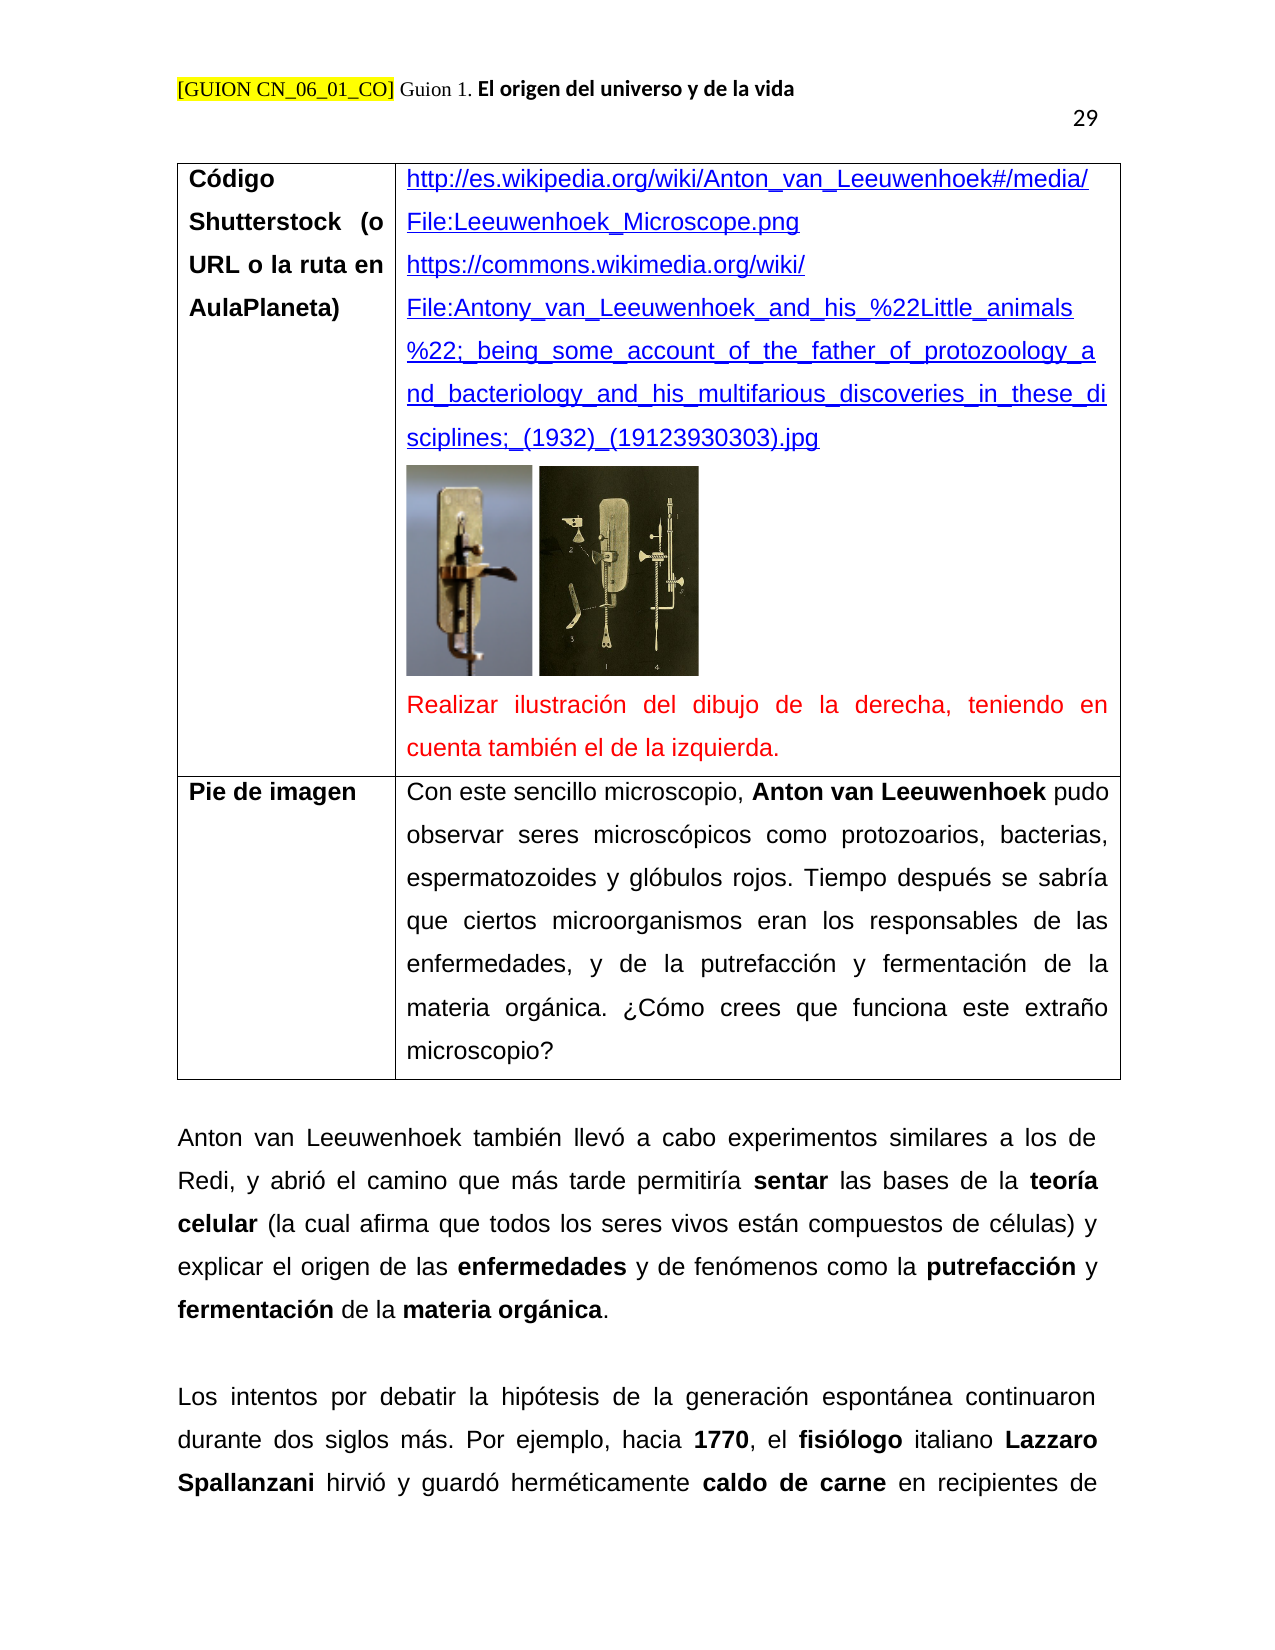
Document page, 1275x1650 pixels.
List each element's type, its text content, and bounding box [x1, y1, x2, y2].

table_cell http://es.wikipedia.org/wiki/Anton_van_Leeuwenhoek#/media/File:Leeuwenhoek_Microscope.png https://commons.wikimedia.org/wiki/File:Antony_van_Leeuwenhoek_and_his_%22Little_animals%22;_being_some_account_of_the_father_of_protozoology_and_bacteriology_and_his_multifarious_discoveries_in_these_disciplines;_(1932)_(19123930303).jpg Realizar ilustración del dibujo de la derecha, teniendo en cuenta también el de la izquierda. [396, 164, 1120, 776]
table_cell Código Shutterstock (o URL o la ruta en AulaPlaneta) [178, 164, 395, 776]
table_cell Con este sencillo microscopio, Anton van Leeuwenhoek pudo observar seres microscópicos como protozoarios, bacterias, espermatozoides y glóbulos rojos. Tiempo después se sabría que ciertos microorganismos eran los responsables de las enfermedades, y de la putrefacción y fermentación de la materia orgánica. ¿Cómo crees que funciona este extraño microscopio? [396, 777, 1120, 1079]
text Anton van Leeuwenhoek también llevó a cabo experimentos similares a los de Redi, y abrió el camino que más tarde permitiría sentar las bases de la teoría celular (la cual afirma que todos los seres vivos están compuestos de células) y explicar el origen de las enfermedades y de fenómenos como la putrefacción y fermentación de la materia orgánica. [177, 1123, 1098, 1324]
picture [539, 466, 699, 676]
table_cell Pie de imagen [178, 777, 395, 1079]
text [177, 1382, 1098, 1497]
picture [406, 465, 533, 676]
